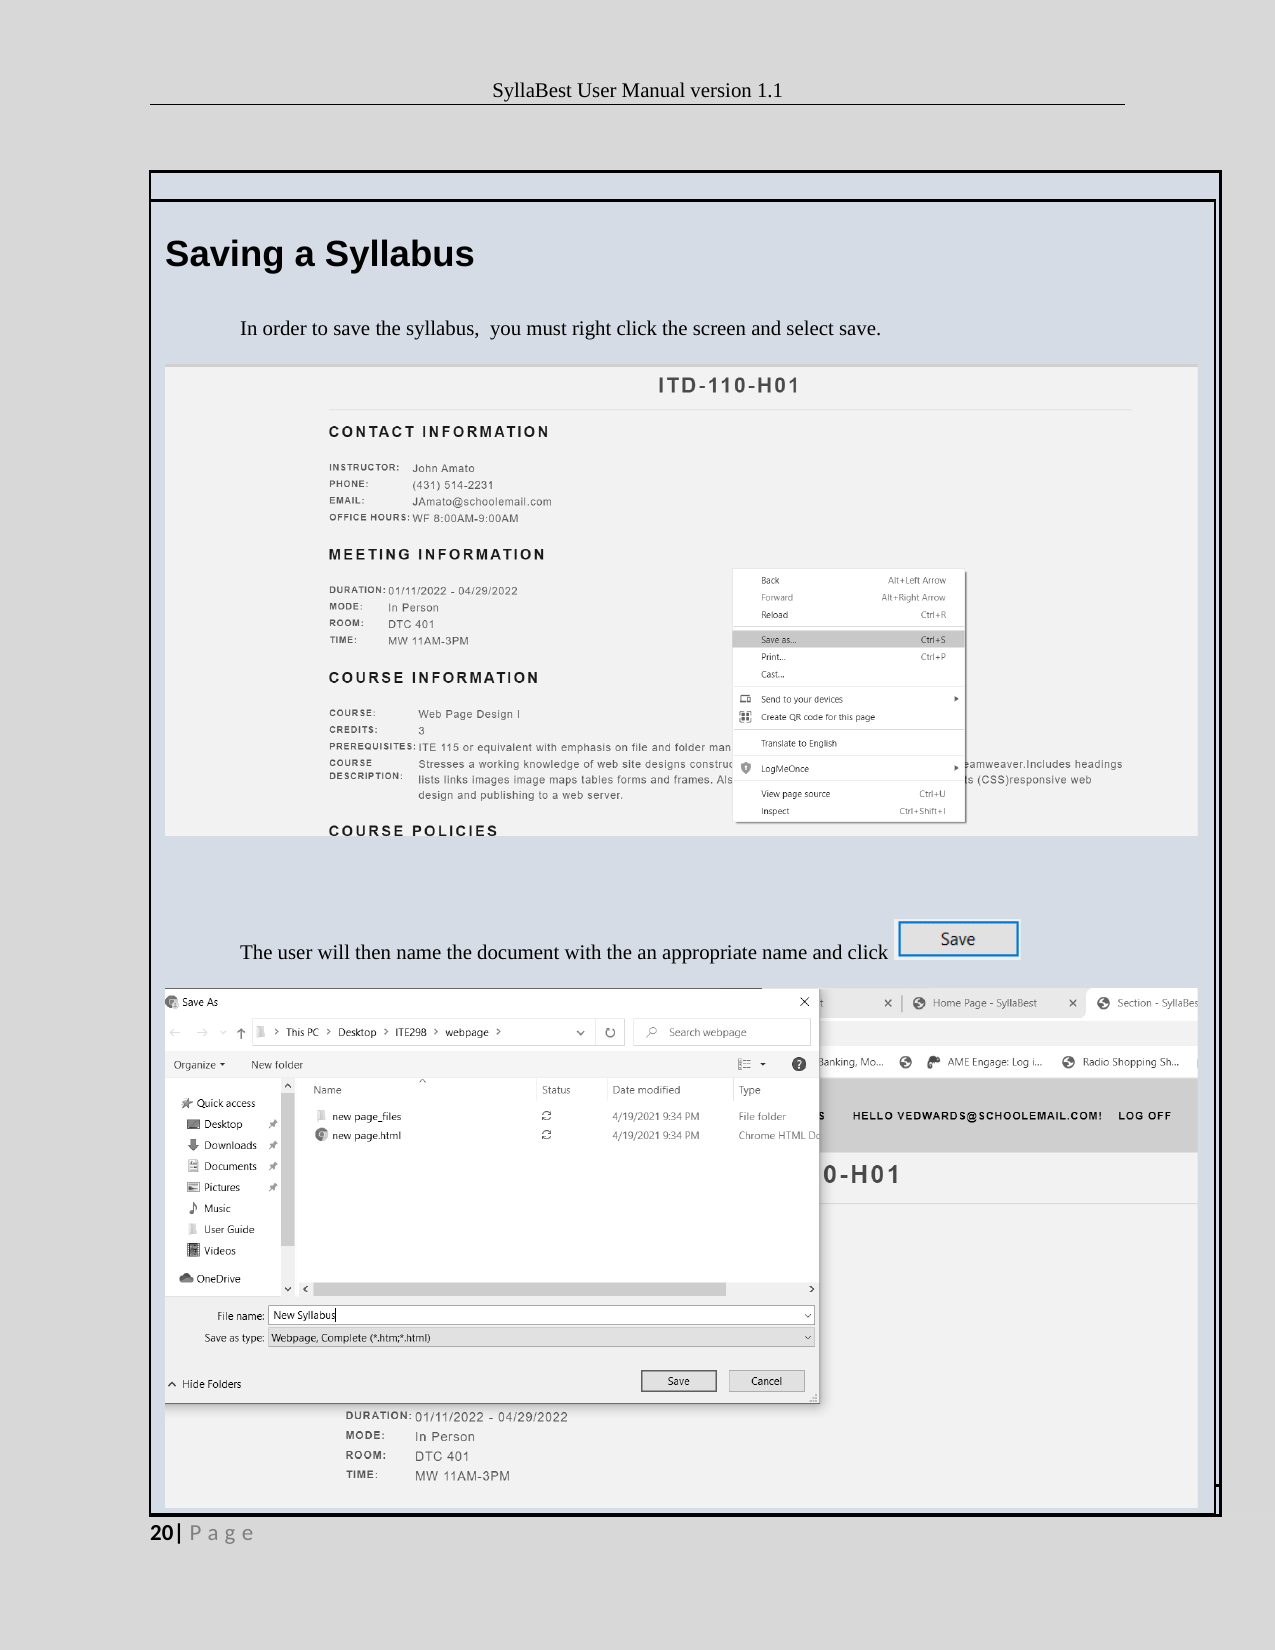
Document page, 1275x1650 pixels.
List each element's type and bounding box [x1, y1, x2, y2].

picture [893, 919, 1021, 960]
